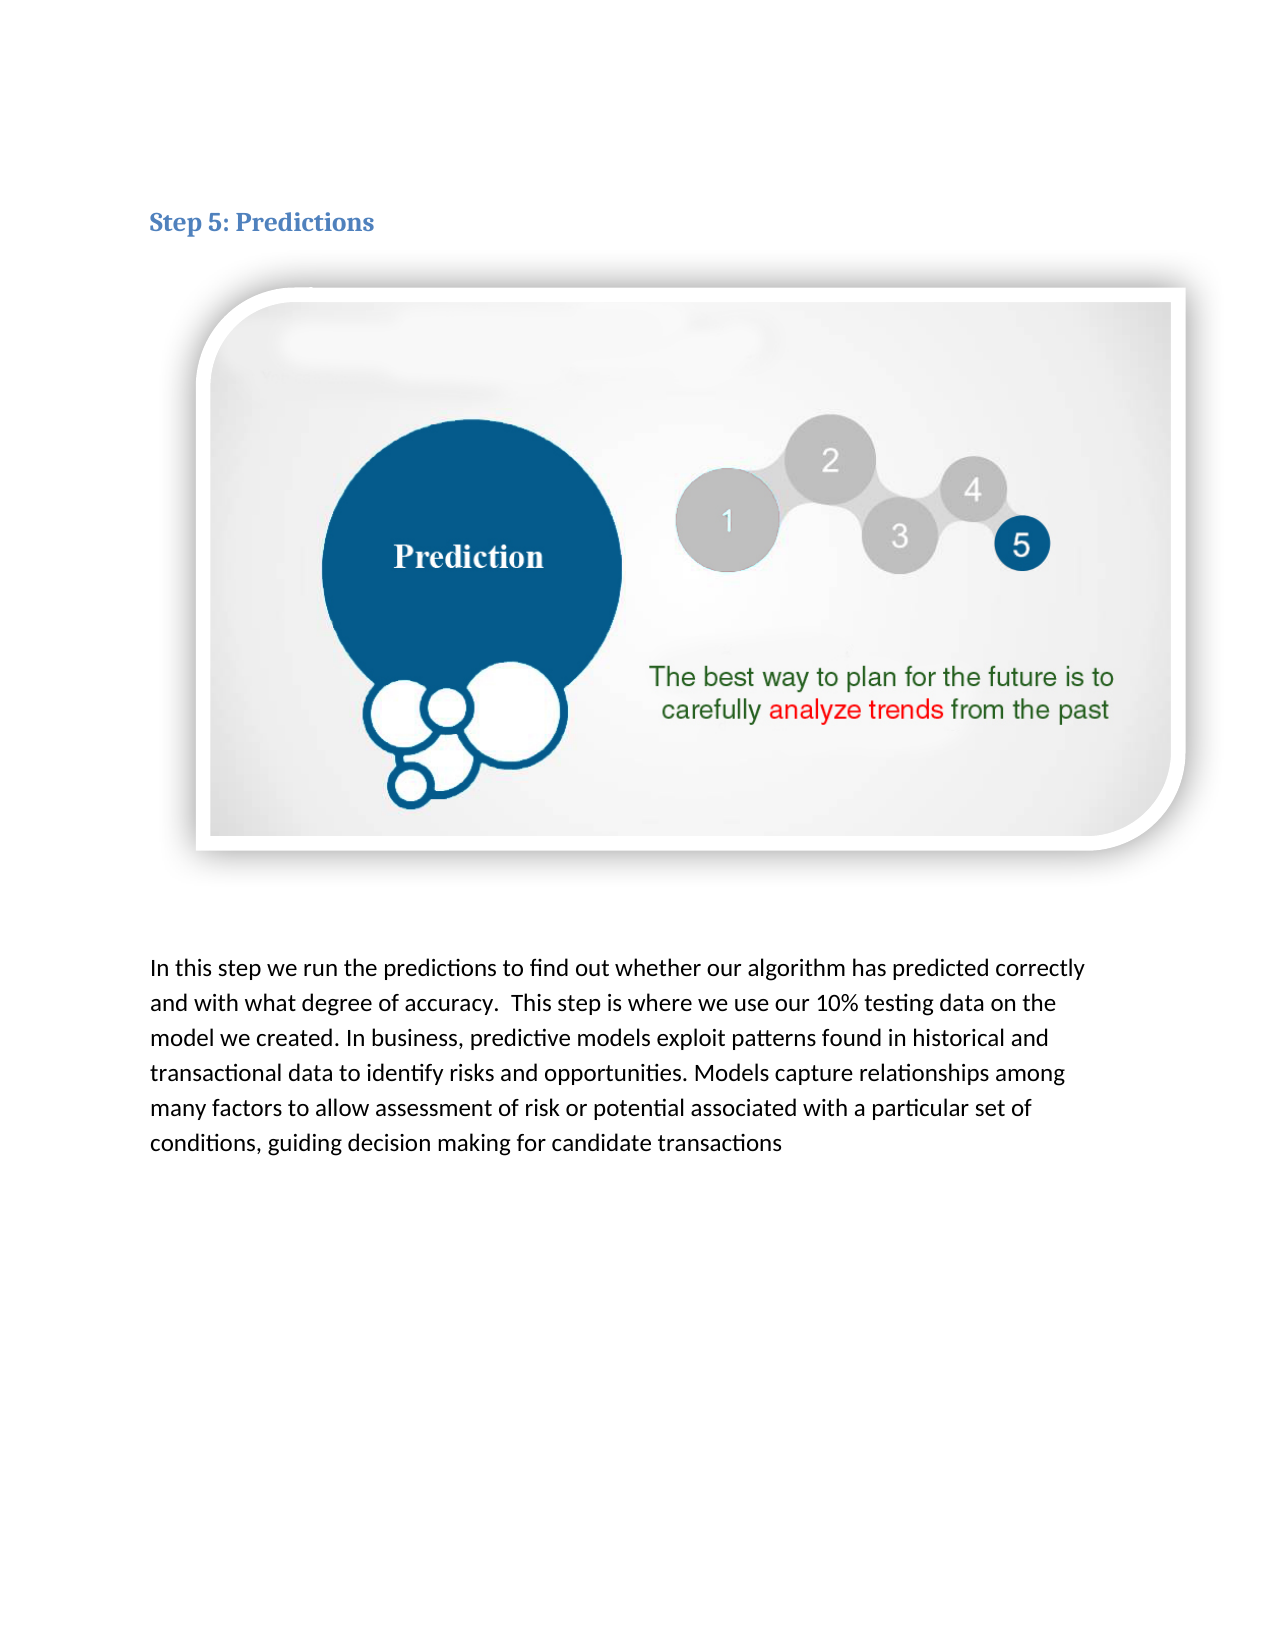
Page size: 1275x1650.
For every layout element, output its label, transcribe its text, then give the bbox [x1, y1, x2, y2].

picture [211, 303, 1170, 836]
text In this step we run the predictions to find out whether our algorithm has predicted correctly and with what degree of accuracy. This step is where we use our 10% testing data on the model we created. In business, predictive models exploit patterns found in historical and transactional data to identify risks and opportunities. Models capture relationships among many factors to allow assessment of risk or potential associated with a particular set of conditions, guiding decision making for candidate transactions [150, 952, 1125, 1158]
